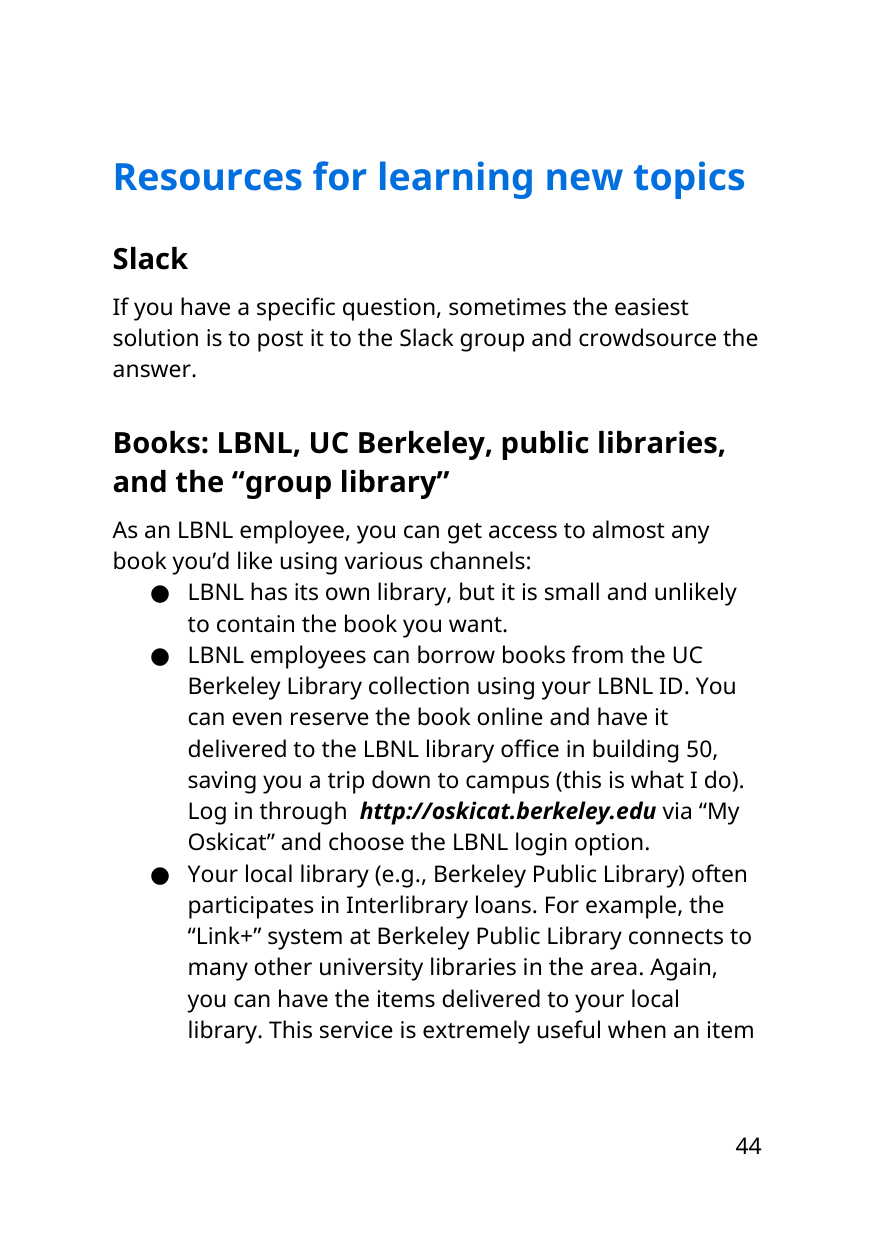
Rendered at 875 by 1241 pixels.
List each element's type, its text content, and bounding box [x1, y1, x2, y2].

subtitle Books: LBNL, UC Berkeley, public libraries, and the “group library” [112, 422, 762, 501]
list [150, 858, 762, 1045]
text As an LBNL employee, you can get access to almost any book you’d like using various channels: [112, 514, 762, 576]
subtitle Slack [112, 238, 762, 278]
text If you have a specific question, sometimes the easiest solution is to post it to the Slack group and crowdsource the answer. [112, 291, 762, 384]
subtitle Resources for learning new topics [112, 150, 762, 201]
list LBNL employees can borrow books from the UC Berkeley Library collection using your LBNL ID. You can even reserve the book online and have it delivered to the LBNL library office in building 50, saving you a trip down to campus (this is what I do). Log in through http://oskicat.berkeley.edu via “My Oskicat” and choose the LBNL login option. [150, 639, 762, 858]
list LBNL has its own library, but it is small and unlikely to contain the book you want. [150, 576, 762, 639]
